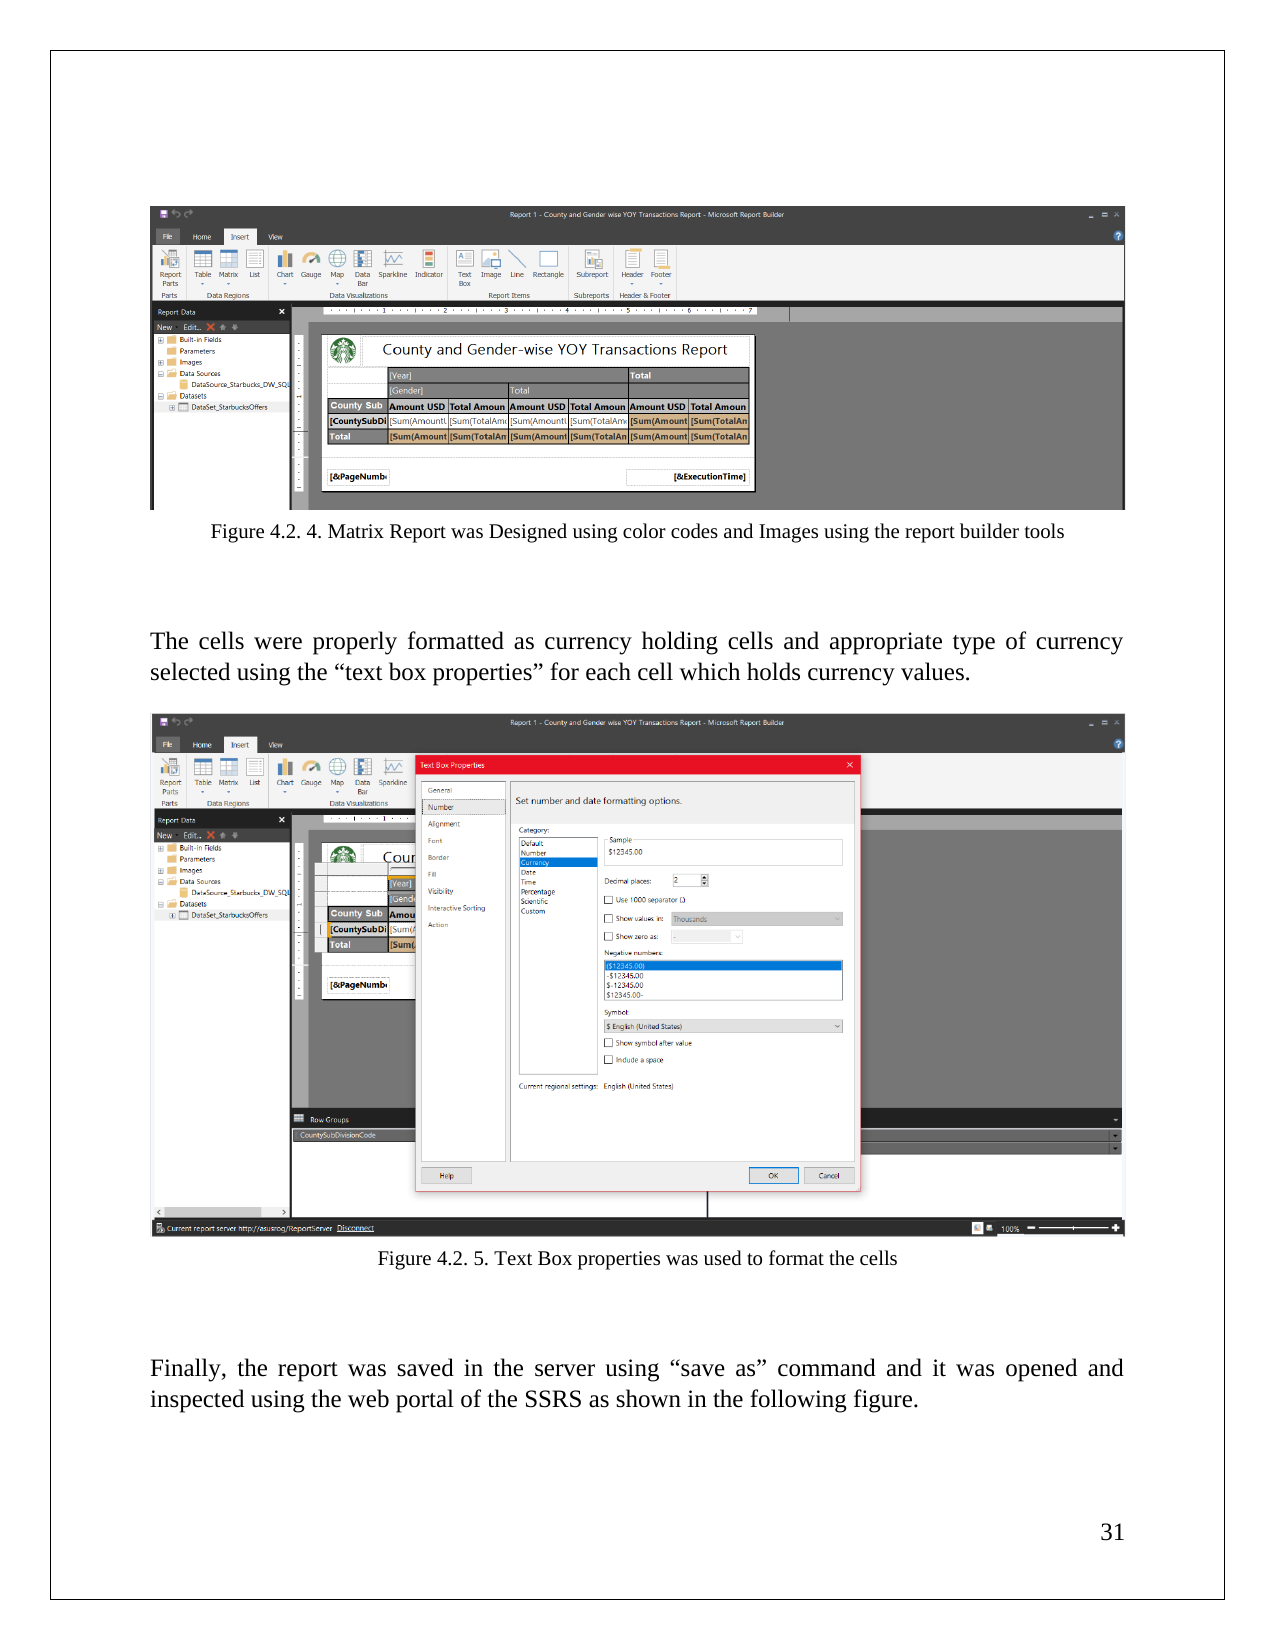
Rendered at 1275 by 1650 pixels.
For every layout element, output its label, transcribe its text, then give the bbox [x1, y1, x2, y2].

text Finally, the report was saved in the server using “save as” command and it was opened and inspected using the web portal of the SSRS as shown in the following figure. [150, 1353, 1125, 1413]
picture [150, 713, 1125, 1237]
picture [150, 206, 1125, 510]
text The cells were properly formatted as currency holding cells and appropriate type of currency selected using the “text box properties” for each cell which holds currency values. [150, 626, 1125, 686]
